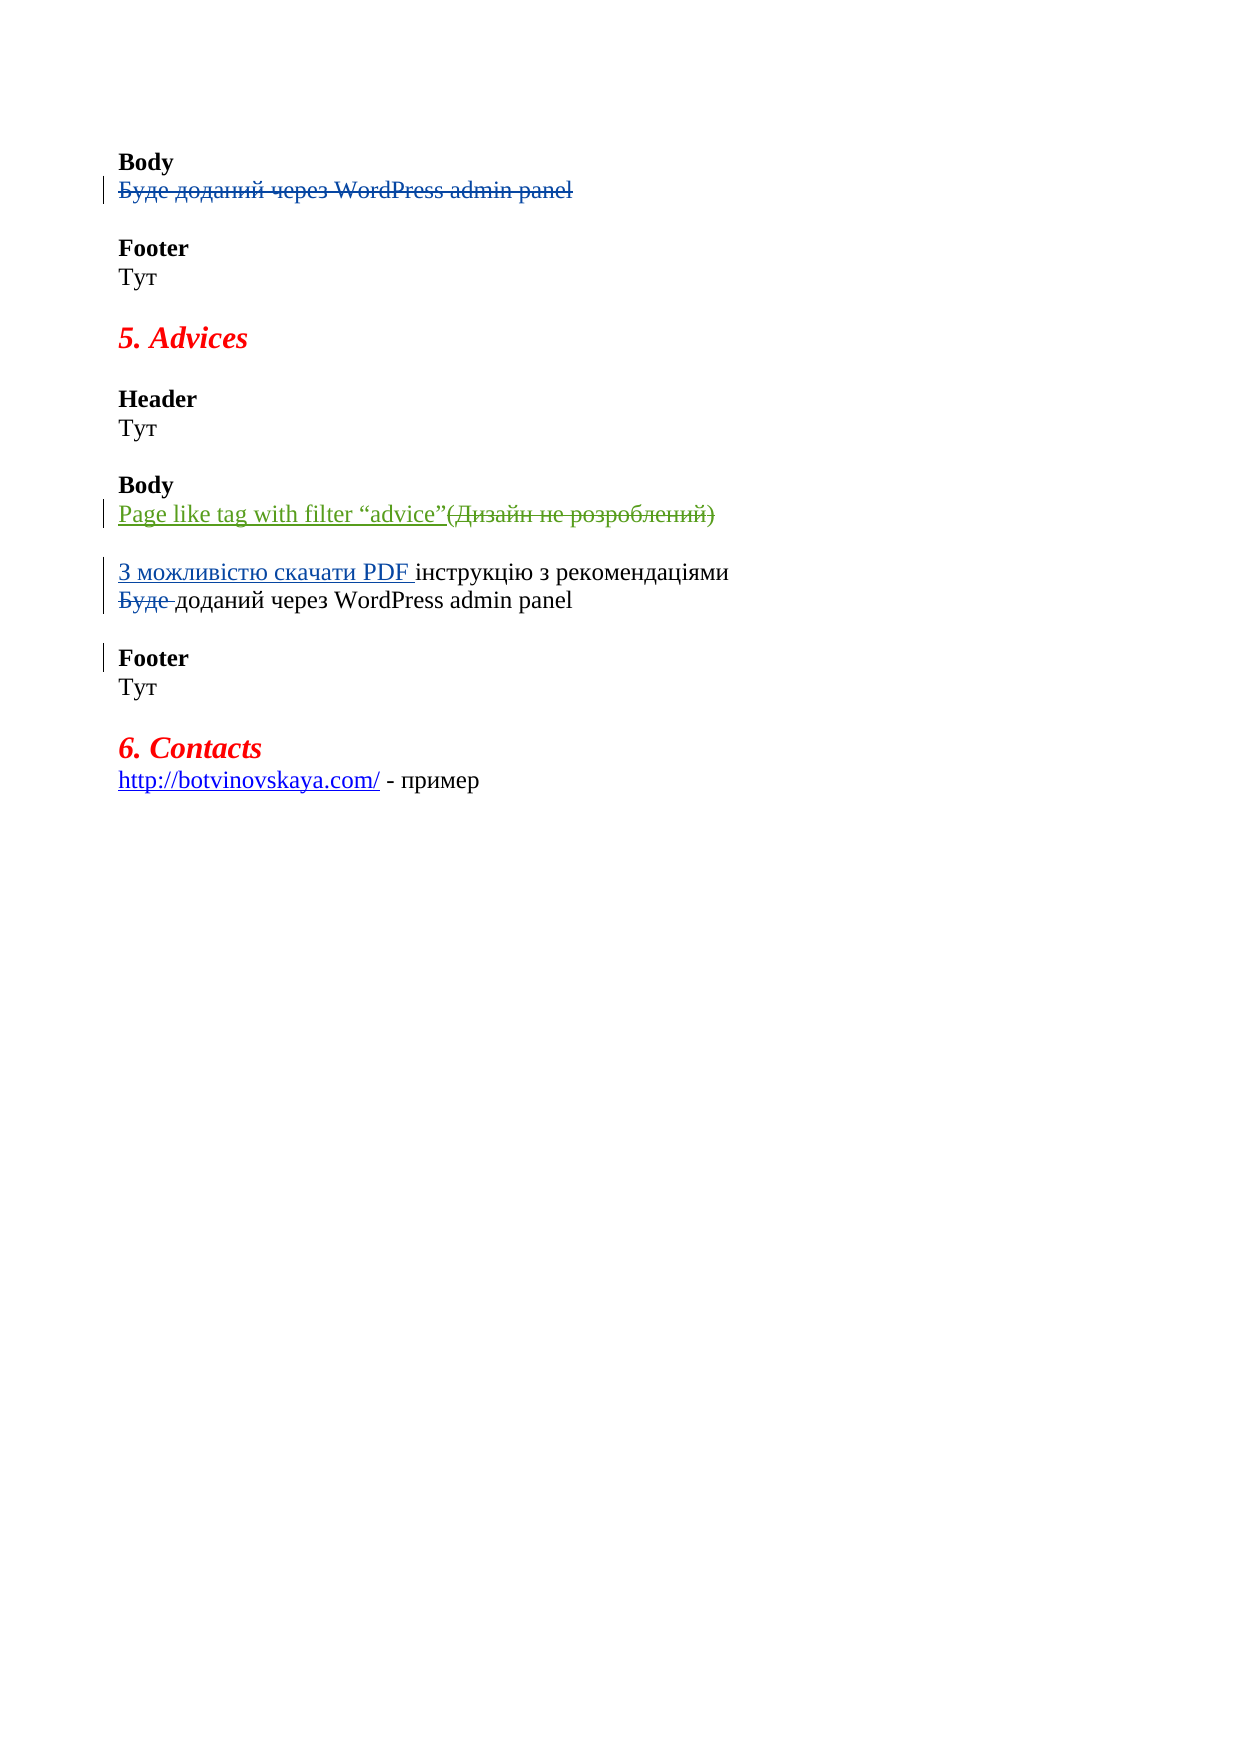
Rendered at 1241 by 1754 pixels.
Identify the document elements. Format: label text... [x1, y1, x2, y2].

text доданий через WordPress admin panel [118, 585, 1122, 614]
text Тут [118, 262, 1122, 291]
text Body [118, 470, 1122, 499]
text Footer [118, 233, 1122, 262]
text інструкцію з рекомендаціями [118, 557, 1122, 585]
text 5. Advices [118, 319, 1122, 355]
text Тут [118, 413, 1122, 442]
text Body [118, 147, 1122, 176]
text Тут [118, 672, 1122, 700]
text 6. Contacts [118, 729, 1122, 765]
text Header [118, 384, 1122, 413]
text http://botvinovskaya.com/ - пример [118, 765, 1122, 794]
text Footer [118, 643, 1122, 672]
